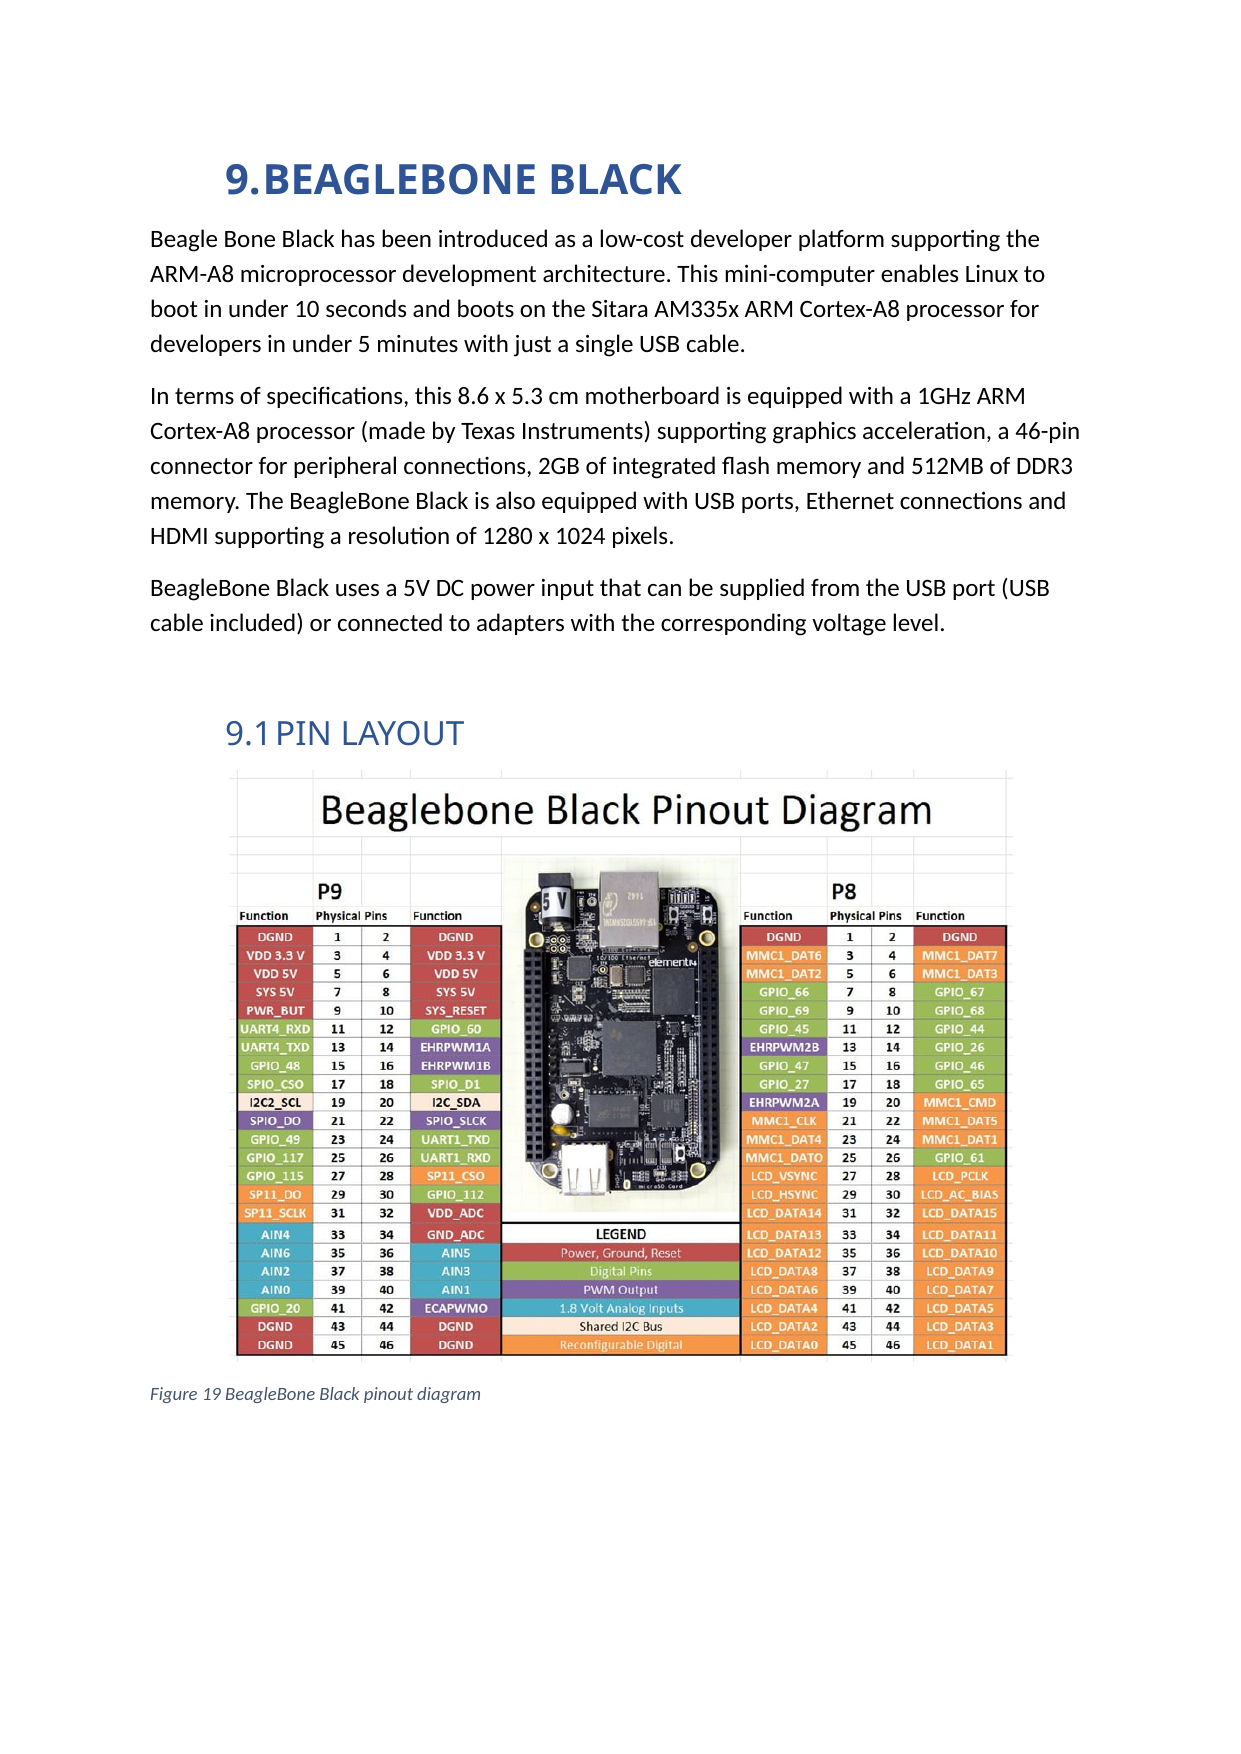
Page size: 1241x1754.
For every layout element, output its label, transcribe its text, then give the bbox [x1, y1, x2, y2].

subtitle BEAGLEBONE BLACK [225, 150, 1090, 207]
text Beagle Bone Black has been introduced as a low-cost developer platform supporting the ARM-A8 microprocessor development architecture. This mini-computer enables Linux to boot in under 10 seconds and boots on the Sitara AM335x ARM Cortex-A8 processor for developers in under 5 minutes with just a single USB cable. [150, 223, 1090, 359]
text In terms of specifications, this 8.6 x 5.3 cm motherboard is equipped with a 1GHz ARM Cortex-A8 processor (made by Texas Instruments) supporting graphics acceleration, a 46-pin connector for peripheral connections, 2GB of integrated flash memory and 512MB of DDR3 memory. The BeagleBone Black is also equipped with USB ports, Ethernet connections and HDMI supporting a resolution of 1280 x 1024 pixels. [150, 380, 1090, 551]
subtitle PIN LAYOUT [225, 710, 1090, 756]
text Figure 19 BeagleBone Black pinout diagram [150, 1382, 1090, 1405]
text BeagleBone Black uses a 5V DC power input that can be supplied from the USB port (USB cable included) or connected to adapters with the corresponding voltage level. [150, 572, 1090, 637]
picture [150, 770, 1091, 1362]
